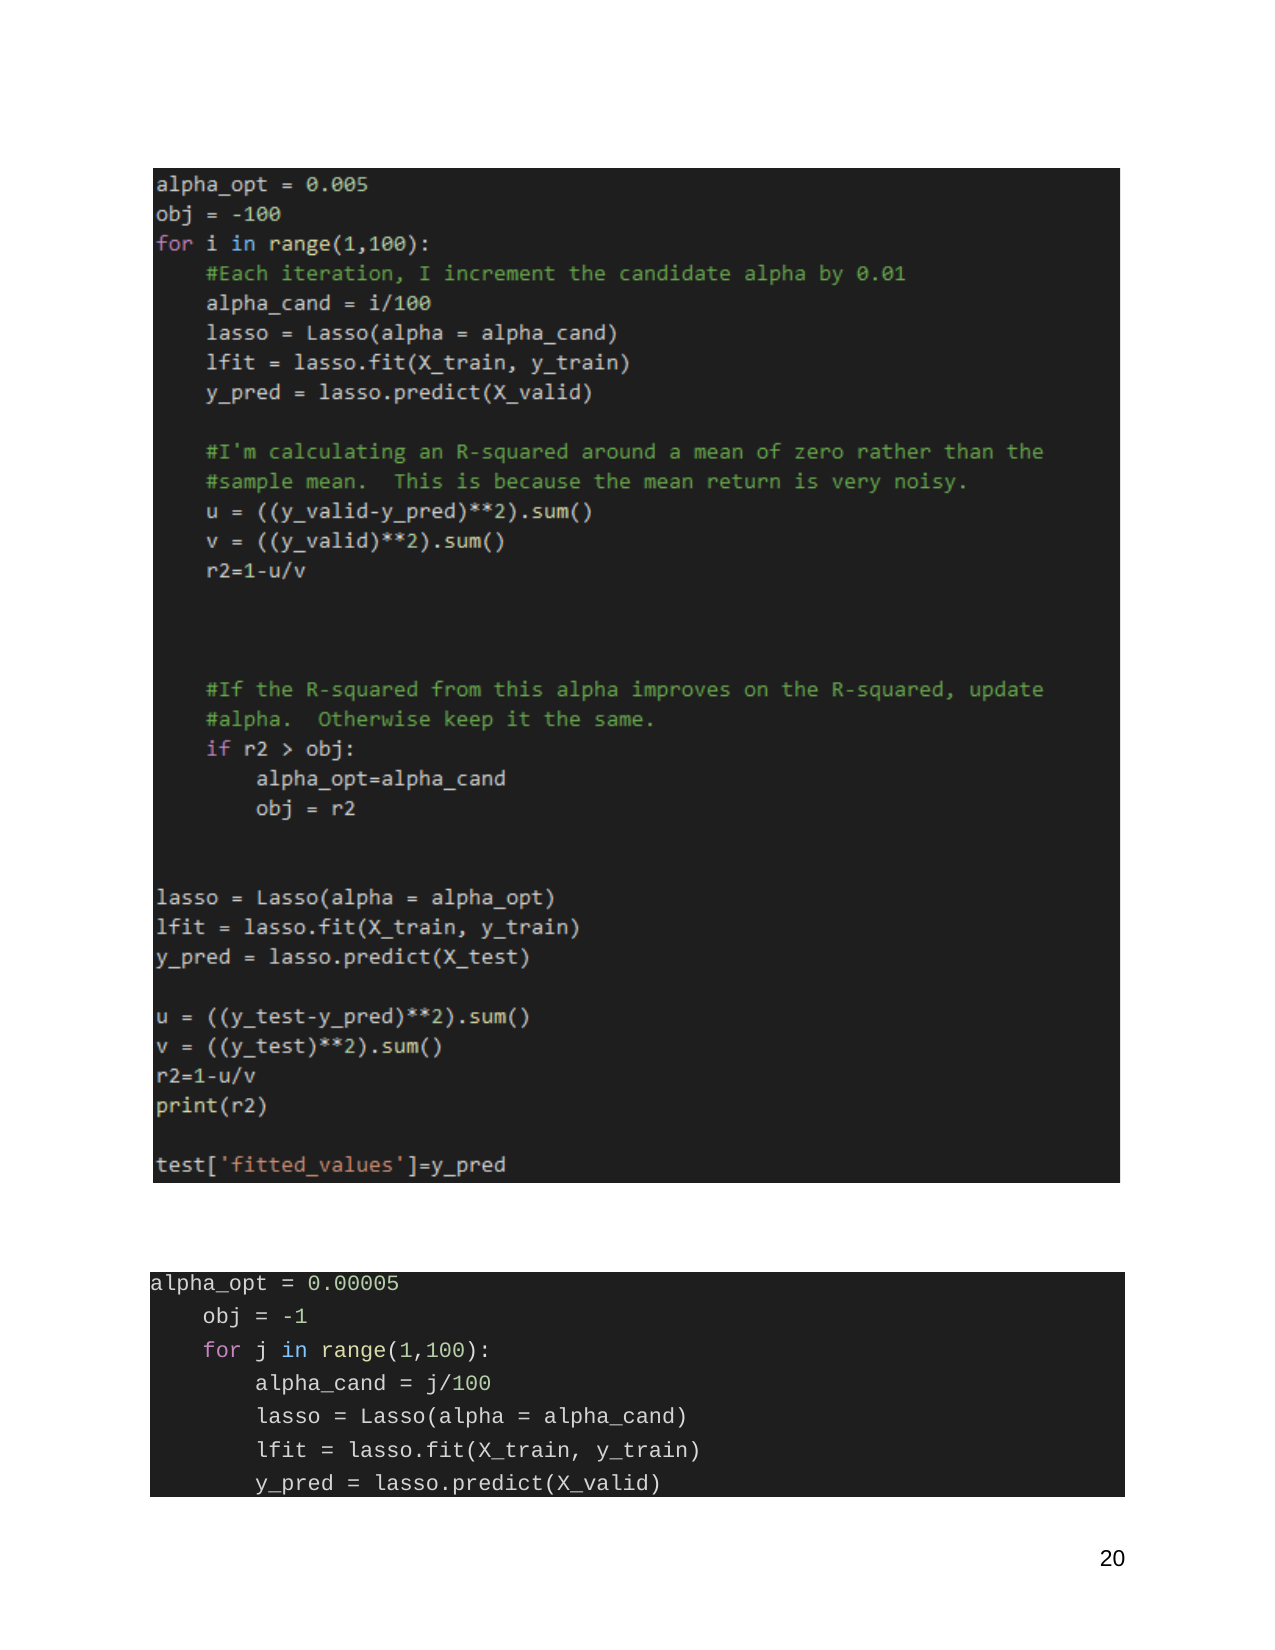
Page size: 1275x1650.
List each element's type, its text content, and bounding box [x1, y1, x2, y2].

picture [153, 168, 1121, 1183]
text lfit = lasso.fit(X_train, y_train) [150, 1439, 1125, 1464]
text lasso = Lasso(alpha = alpha_cand) [150, 1406, 1125, 1430]
text obj = -1 [150, 1305, 1125, 1330]
text alpha_opt = 0.00005 [150, 1272, 1125, 1297]
text for j in range(1,100): [150, 1339, 1125, 1363]
text y_pred = lasso.predict(X_valid) [150, 1472, 1125, 1497]
text alpha_cand = j/100 [150, 1372, 1125, 1397]
